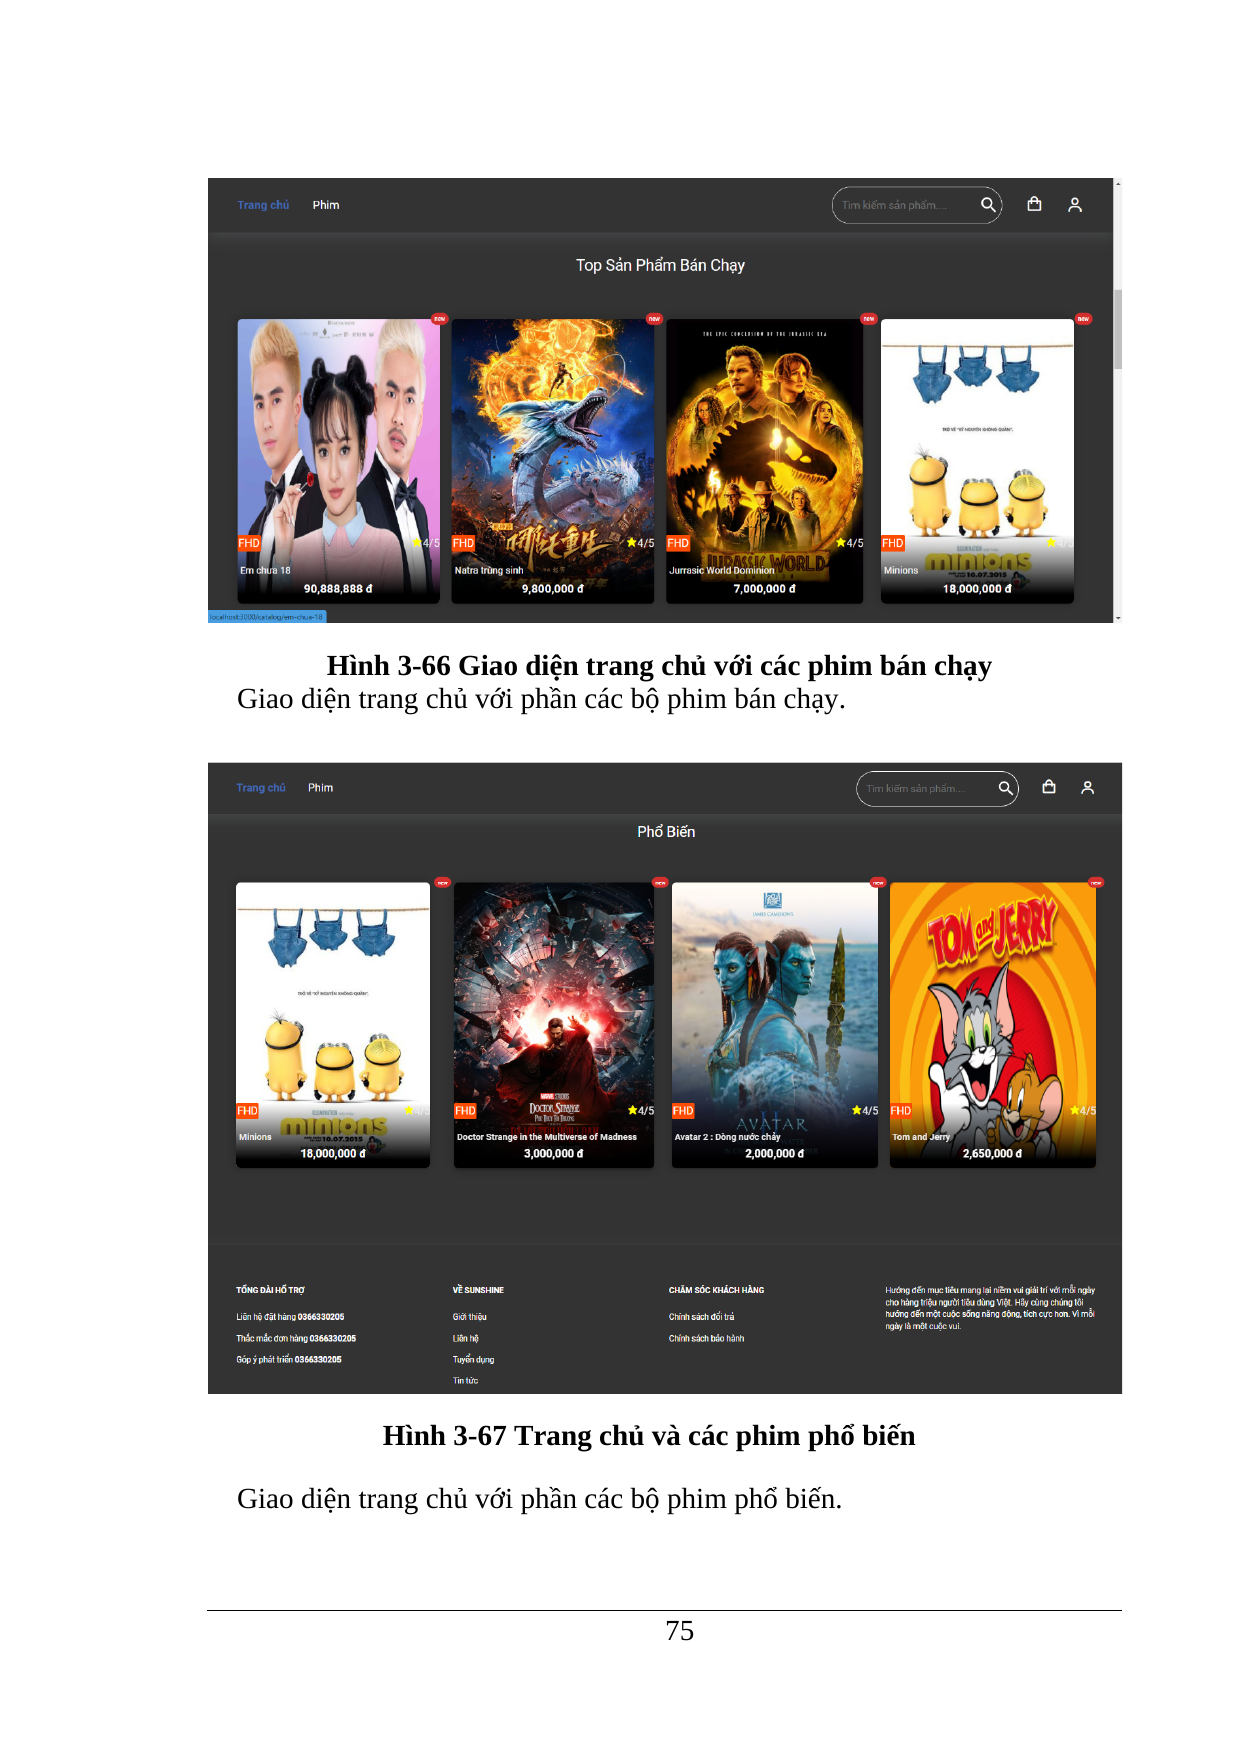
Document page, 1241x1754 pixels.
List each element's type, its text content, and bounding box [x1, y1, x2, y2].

picture [208, 178, 1123, 623]
picture [208, 762, 1123, 1394]
